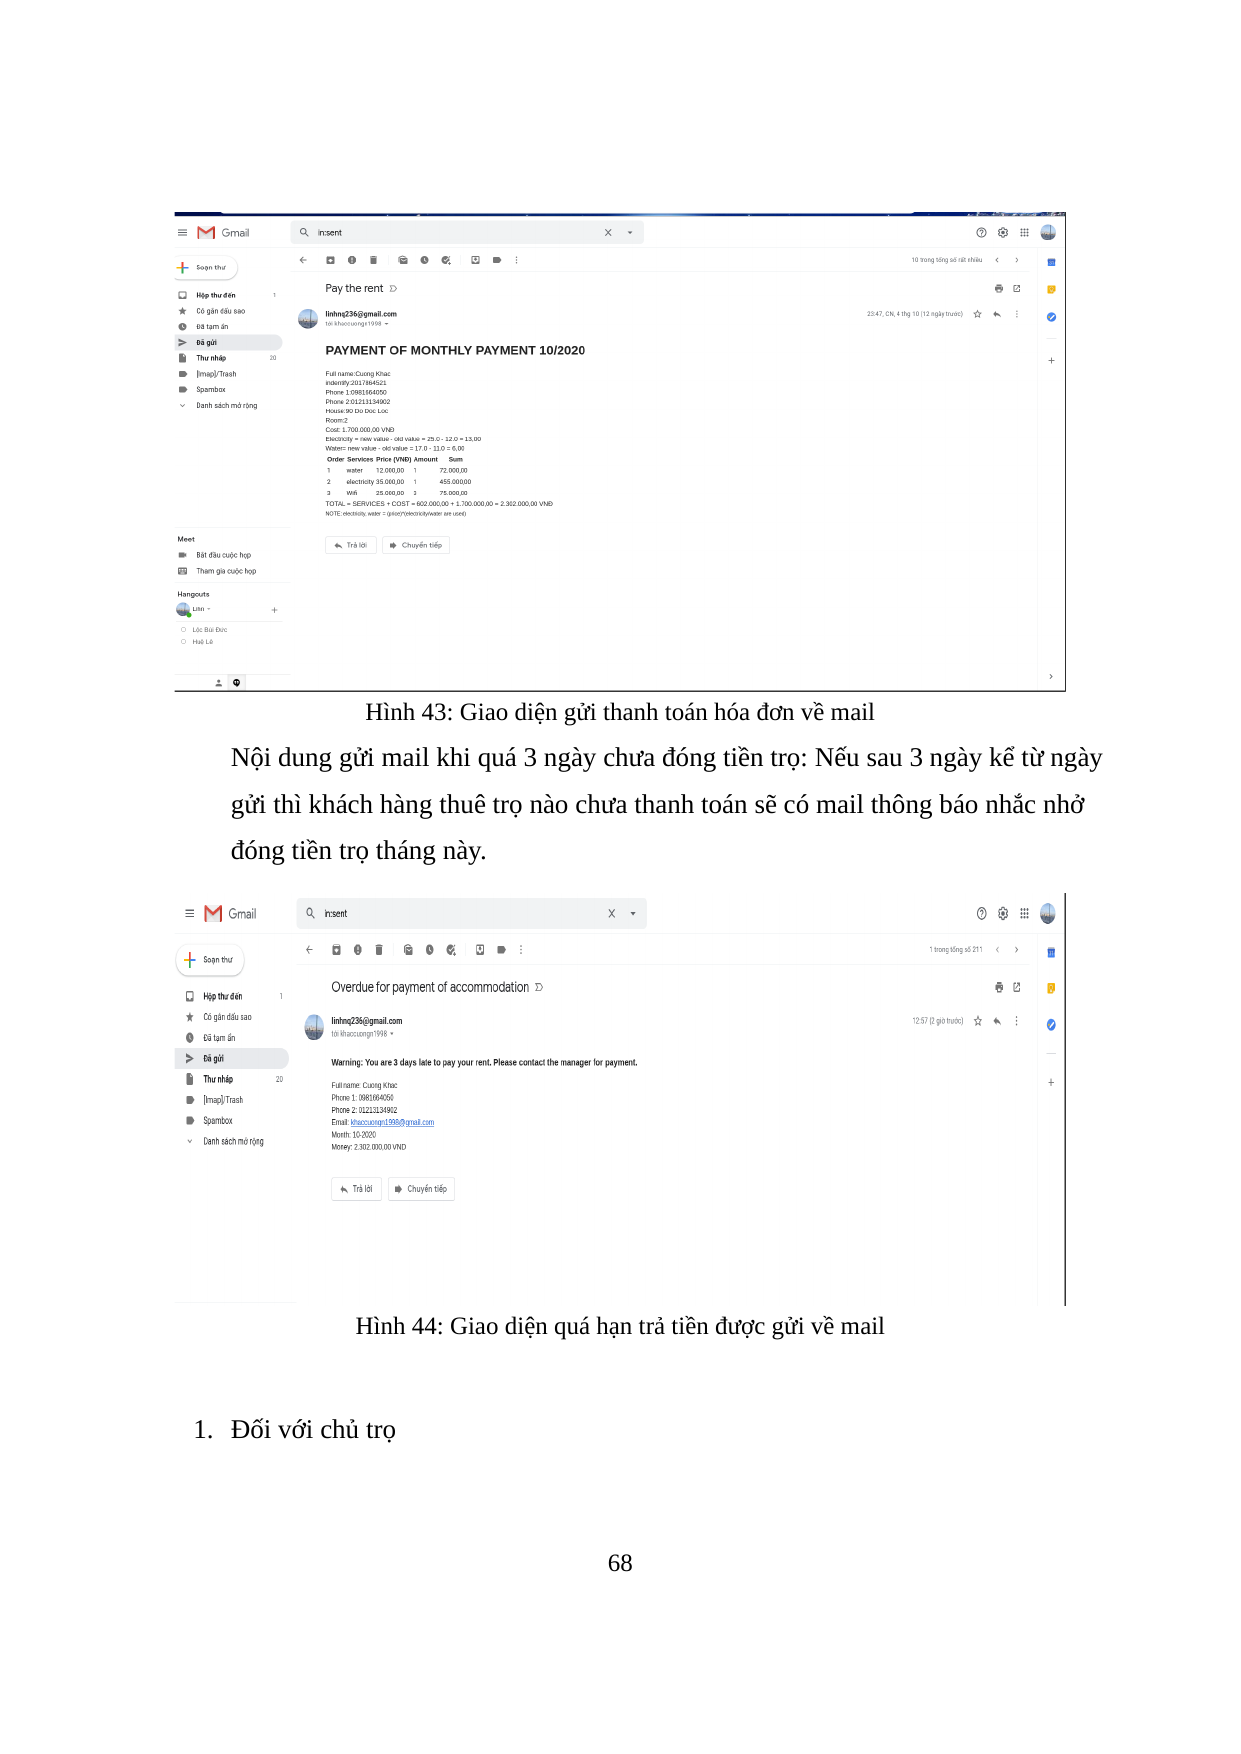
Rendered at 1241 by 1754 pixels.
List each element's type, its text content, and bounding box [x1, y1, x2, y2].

picture [174, 893, 1066, 1306]
list Đối với chủ trọ [193, 1413, 1122, 1444]
picture [174, 212, 1066, 692]
